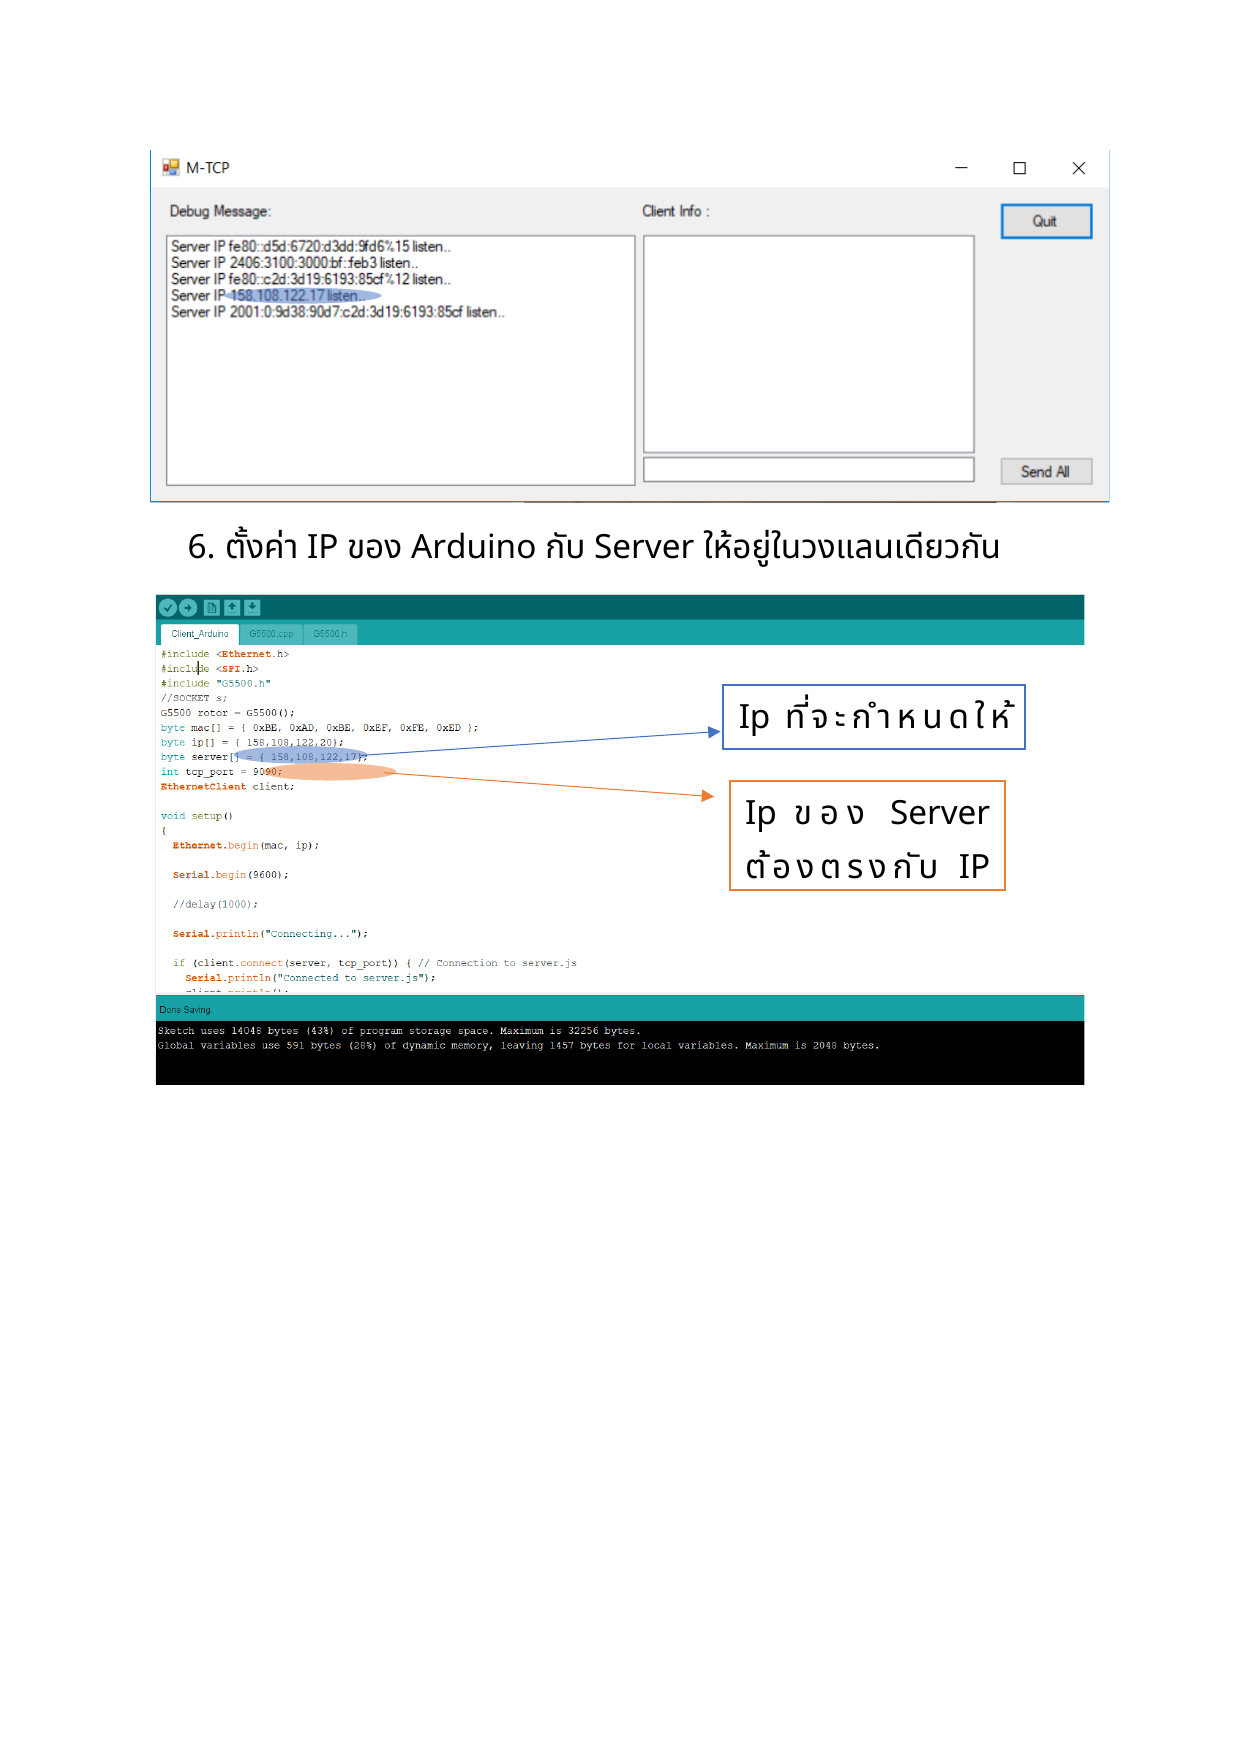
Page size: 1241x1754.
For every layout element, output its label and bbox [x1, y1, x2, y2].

picture [155, 593, 1085, 1085]
picture [150, 150, 1110, 503]
